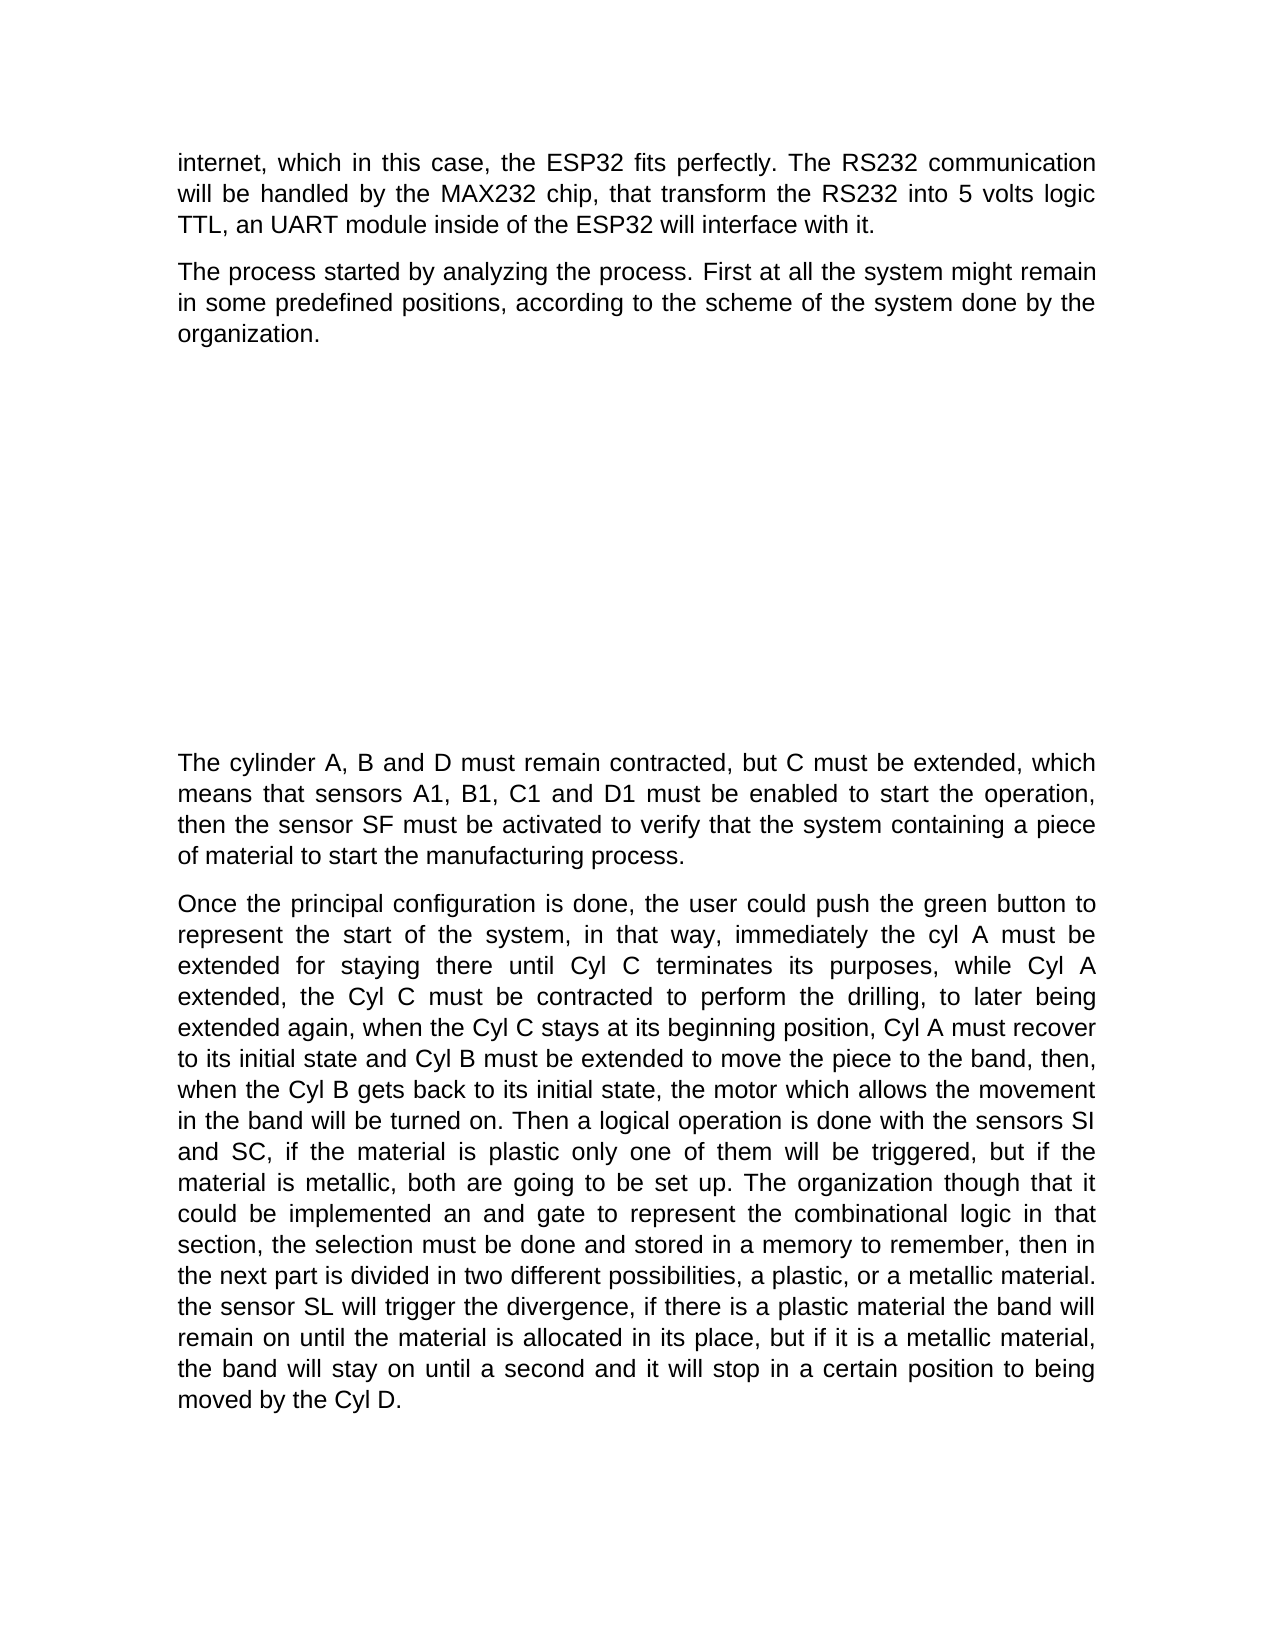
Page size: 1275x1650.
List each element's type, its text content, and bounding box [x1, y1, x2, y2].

text The process started by analyzing the process. First at all the system might remain in some predefined positions, according to the scheme of the system done by the organization. [177, 257, 1098, 348]
text The cylinder A, B and D must remain contracted, but C must be extended, which means that sensors A1, B1, C1 and D1 must be enabled to start the operation, then the sensor SF must be activated to verify that the system containing a piece of material to start the manufacturing process. [177, 748, 1098, 870]
text Once the principal configuration is done, the user could push the green button to represent the start of the system, in that way, immediately the cyl A must be extended for staying there until Cyl C terminates its purposes, while Cyl A extended, the Cyl C must be contracted to perform the drilling, to later being extended again, when the Cyl C stays at its beginning position, Cyl A must recover to its initial state and Cyl B must be extended to move the piece to the band, then, when the Cyl B gets back to its initial state, the motor which allows the movement in the band will be turned on. Then a logical operation is done with the sensors SI and SC, if the material is plastic only one of them will be triggered, but if the material is metallic, both are going to be set up. The organization though that it could be implemented an and gate to represent the combinational logic in that section, the selection must be done and stored in a memory to remember, then in the next part is divided in two different possibilities, a plastic, or a metallic material. the sensor SL will trigger the divergence, if there is a plastic material the band will remain on until the material is allocated in its place, but if it is a metallic material, the band will stay on until a second and it will stop in a certain position to being moved by the Cyl D. [177, 889, 1098, 1414]
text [177, 148, 1098, 238]
